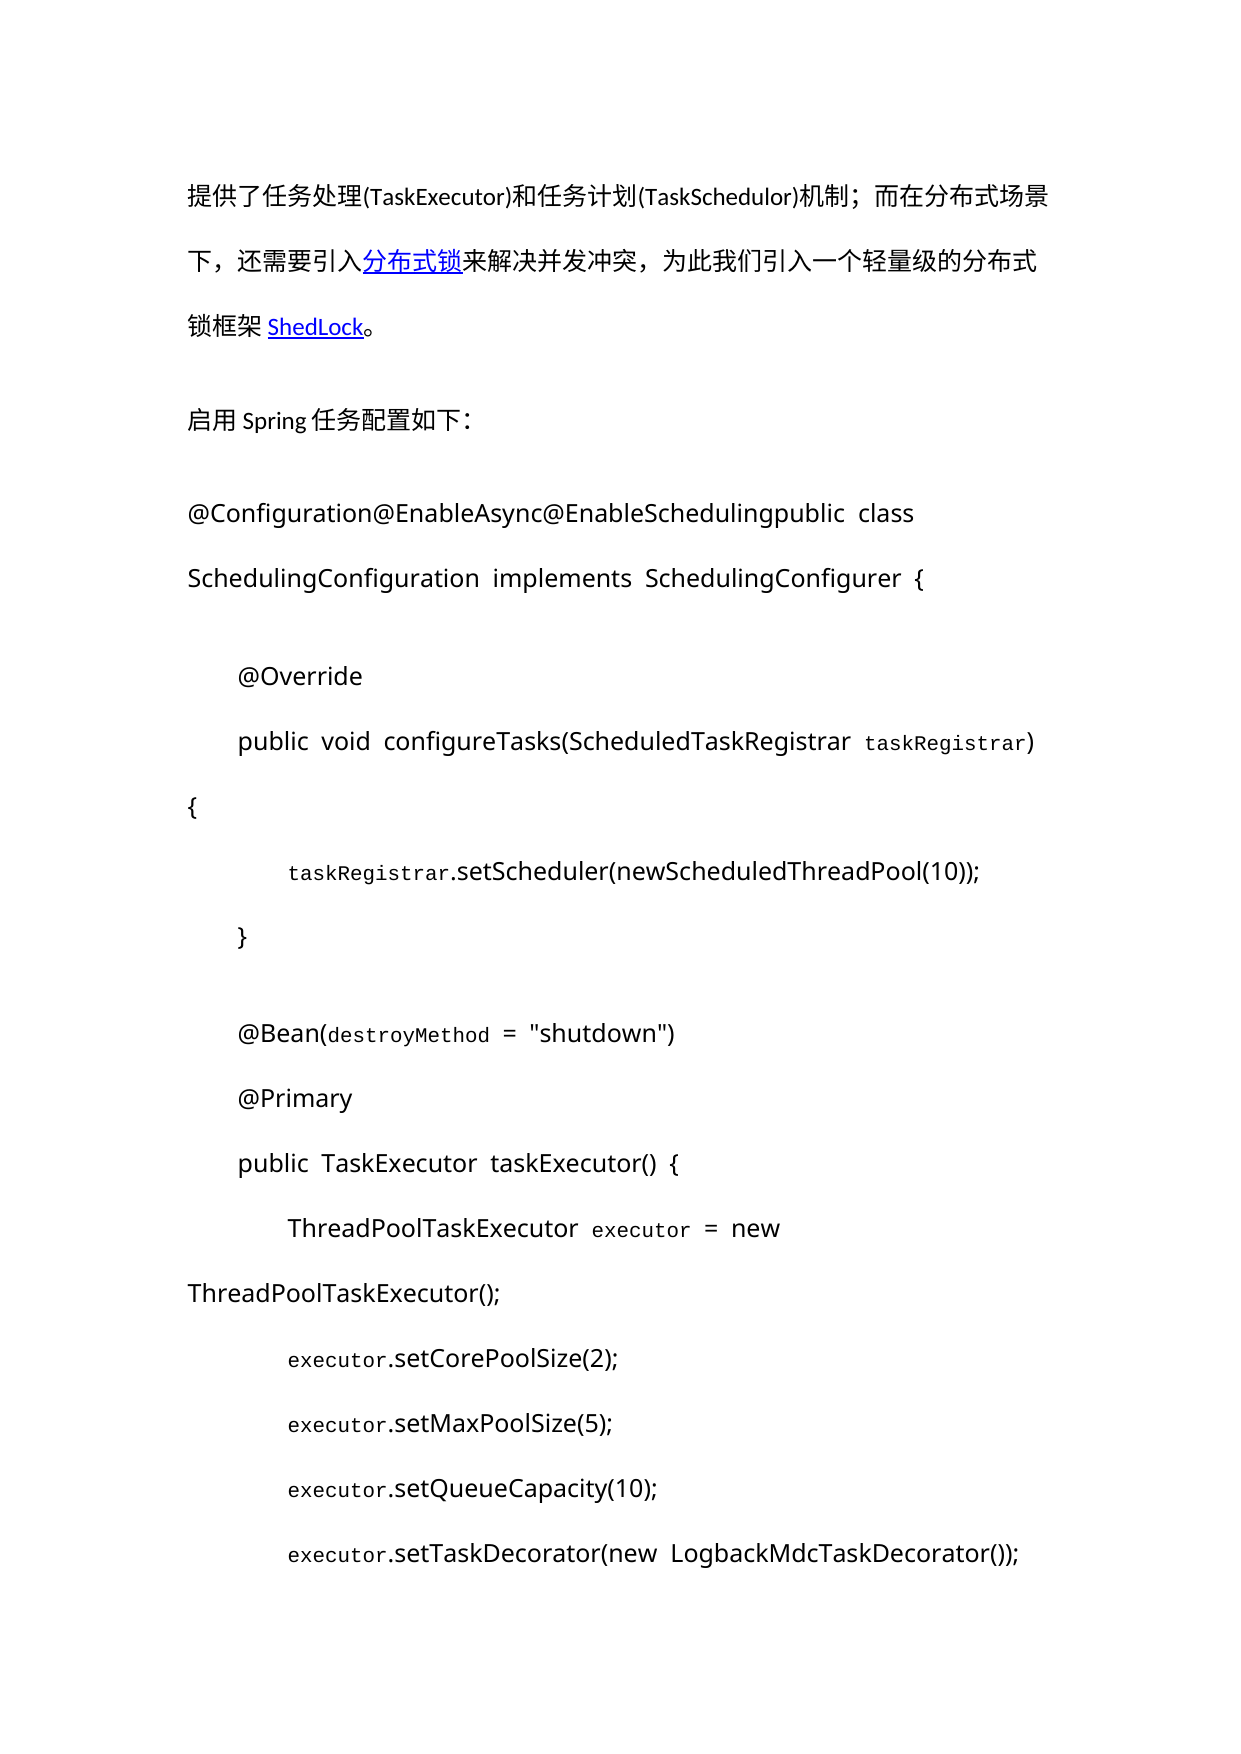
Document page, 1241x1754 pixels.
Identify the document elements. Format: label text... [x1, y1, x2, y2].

text @Bean(destroyMethod = "shutdown") [187, 1000, 1053, 1065]
text ThreadPoolTaskExecutor executor = new ThreadPoolTaskExecutor(); [187, 1195, 1053, 1325]
text executor.setTaskDecorator(new LogbackMdcTaskDecorator()); [187, 1520, 1053, 1585]
text taskRegistrar.setScheduler(newScheduledThreadPool(10)); [187, 838, 1053, 903]
text executor.setCorePoolSize(2); [187, 1325, 1053, 1390]
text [187, 162, 1053, 357]
text @Primary [187, 1065, 1053, 1130]
text executor.setMaxPoolSize(5); [187, 1390, 1053, 1455]
text public void configureTasks(ScheduledTaskRegistrar taskRegistrar) { [187, 708, 1053, 838]
text executor.setQueueCapacity(10); [187, 1455, 1053, 1520]
text public TaskExecutor taskExecutor() { [187, 1130, 1053, 1195]
text @Configuration@EnableAsync@EnableSchedulingpublic class SchedulingConfiguration implements SchedulingConfigurer { [187, 480, 1053, 610]
text 启用Spring任务配置如下： [187, 386, 1053, 451]
text @Override [187, 643, 1053, 708]
text } [187, 903, 1053, 968]
